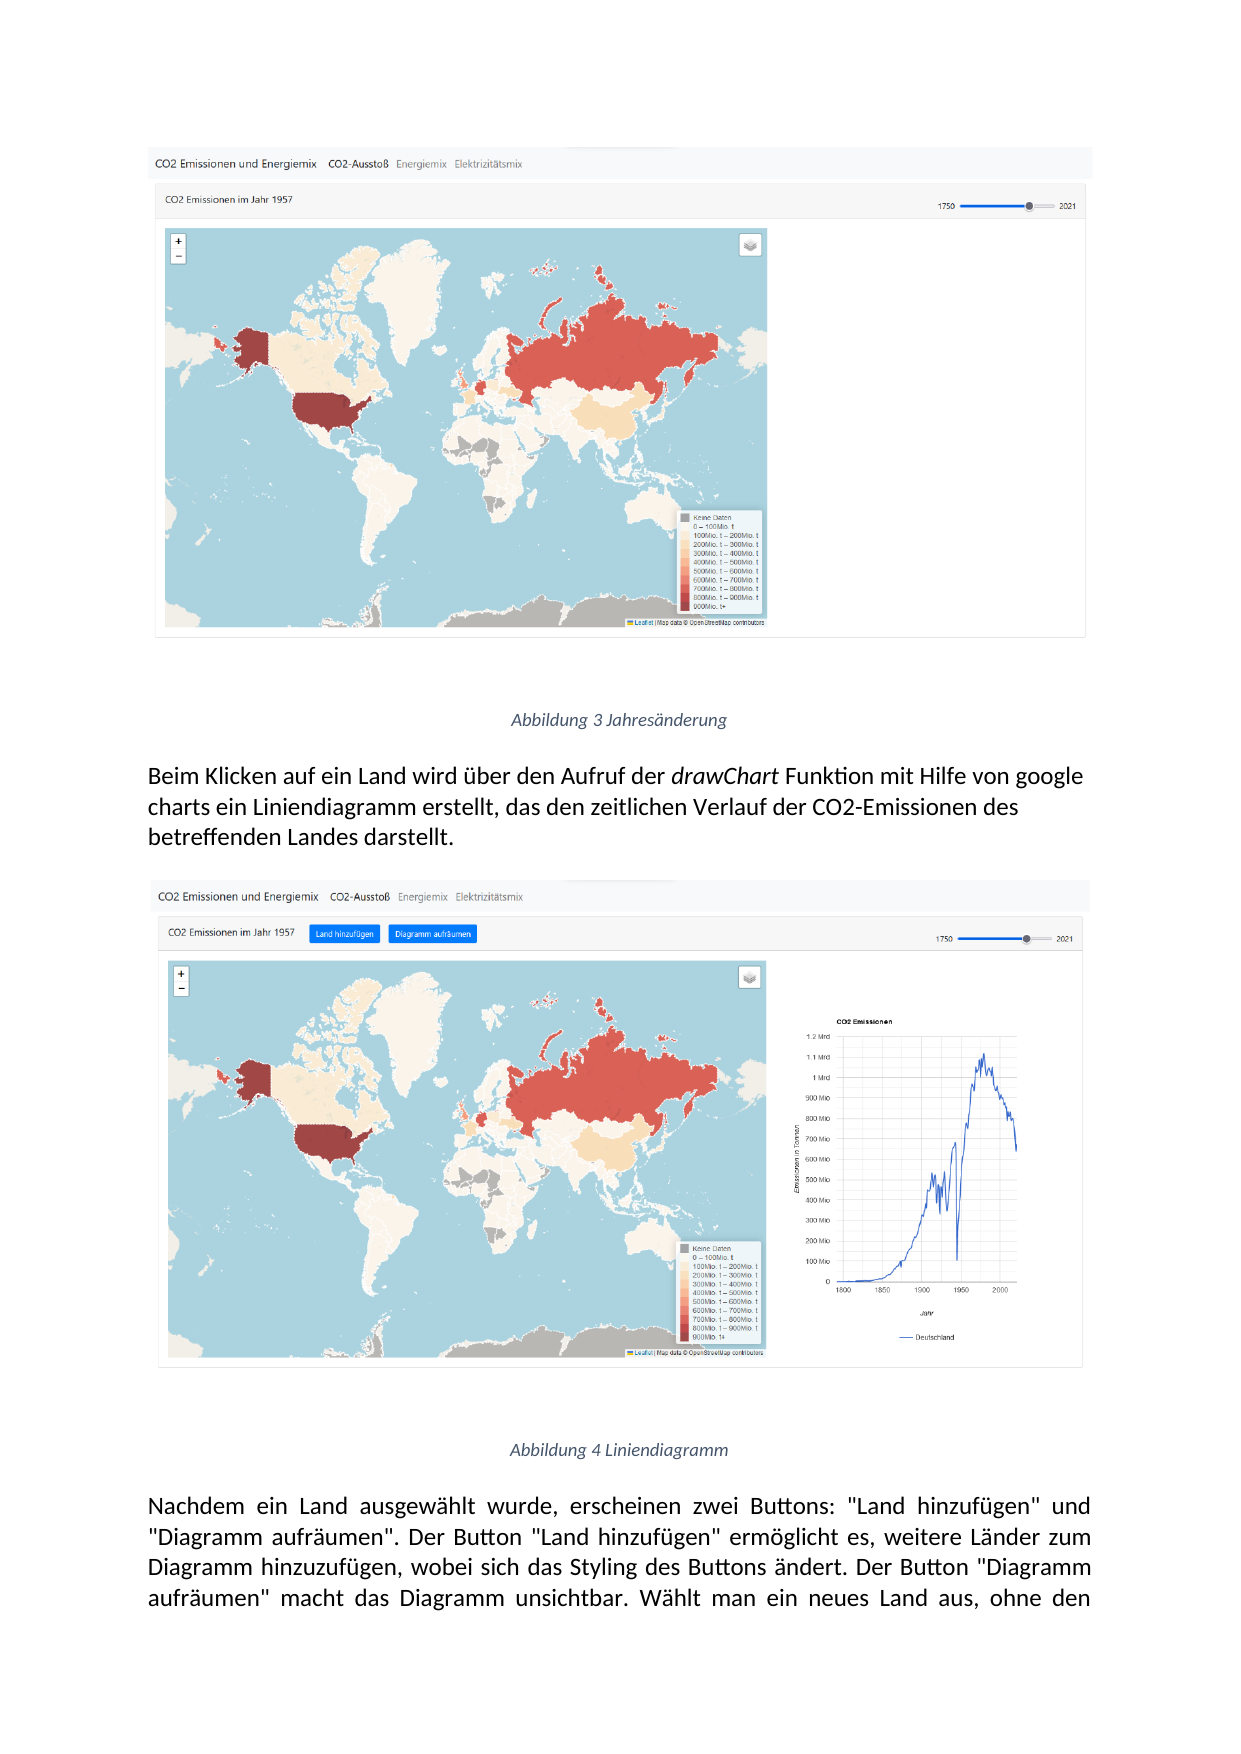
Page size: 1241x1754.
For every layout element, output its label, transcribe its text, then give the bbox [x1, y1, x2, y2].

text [148, 1490, 1093, 1612]
picture [150, 880, 1090, 1409]
text Beim Klicken auf ein Land wird über den Aufruf der drawChart Funktion mit Hilfe von google charts ein Liniendiagramm erstellt, das den zeitlichen Verlauf der CO2-Emissionen des betreffenden Landes darstellt. [148, 760, 1093, 852]
picture [147, 147, 1093, 679]
